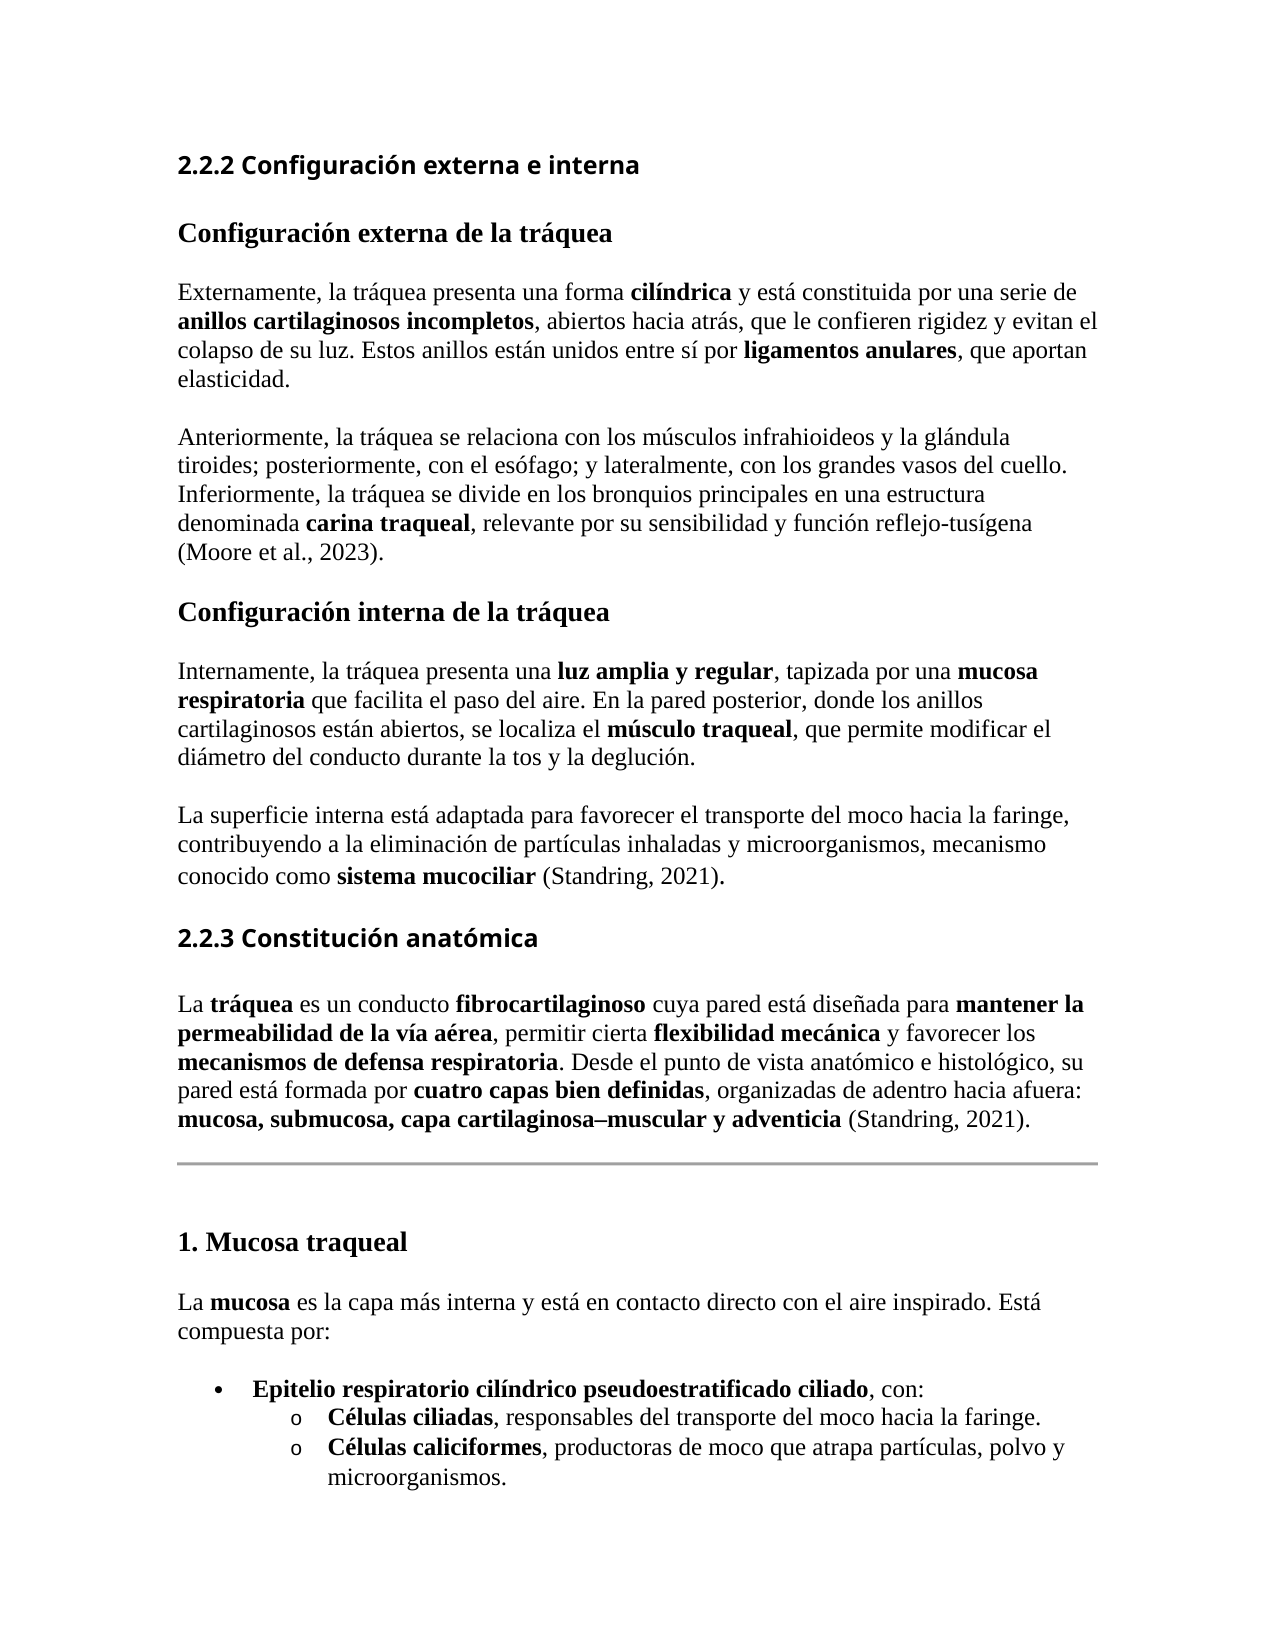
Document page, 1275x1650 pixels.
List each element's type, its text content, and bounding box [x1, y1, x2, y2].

text Anteriormente, la tráquea se relaciona con los músculos infrahioideos y la glándula tiroides; posteriormente, con el esófago; y lateralmente, con los grandes vasos del cuello. Inferiormente, la tráquea se divide en los bronquios principales en una estructura denominada carina traqueal, relevante por su sensibilidad y función reflejo-tusígena (Moore et al., 2023). [177, 422, 1098, 565]
list Células ciliadas, responsables del transporte del moco hacia la faringe. [290, 1402, 1098, 1432]
text 2.2.2 Configuración externa e interna [177, 148, 1098, 182]
text Configuración externa de la tráquea [177, 216, 1098, 248]
text Externamente, la tráquea presenta una forma cilíndrica y está constituida por una serie de anillos cartilaginosos incompletos, abiertos hacia atrás, que le confieren rigidez y evitan el colapso de su luz. Estos anillos están unidos entre sí por ligamentos anulares, que aportan elasticidad. [177, 277, 1098, 392]
text 1. Mucosa traqueal [177, 1226, 1098, 1258]
text 2.2.3 Constitución anatómica [177, 921, 1098, 955]
text Configuración interna de la tráquea [177, 594, 1098, 627]
text La mucosa es la capa más interna y está en contacto directo con el aire inspirado. Está compuesta por: [177, 1287, 1098, 1344]
text La tráquea es un conducto fibrocartilaginoso cuya pared está diseñada para mantener la permeabilidad de la vía aérea, permitir cierta flexibilidad mecánica y favorecer los mecanismos de defensa respiratoria. Desde el punto de vista anatómico e histológico, su pared está formada por cuatro capas bien definidas, organizadas de adentro hacia afuera: mucosa, submucosa, capa cartilaginosa–muscular y adventicia (Standring, 2021). [177, 989, 1098, 1133]
text Internamente, la tráquea presenta una luz amplia y regular, tapizada por una mucosa respiratoria que facilita el paso del aire. En la pared posterior, donde los anillos cartilaginosos están abiertos, se localiza el músculo traqueal, que permite modificar el diámetro del conducto durante la tos y la deglución. [177, 656, 1098, 771]
text La superficie interna está adaptada para favorecer el transporte del moco hacia la faringe, contribuyendo a la eliminación de partículas inhaladas y microorganismos, mecanismo conocido como sistema mucociliar (Standring, 2021). [177, 800, 1098, 892]
list Epitelio respiratorio cilíndrico pseudoestratificado ciliado, con: [215, 1374, 1098, 1402]
list Células caliciformes, productoras de moco que atrapa partículas, polvo y microorganismos. [290, 1432, 1098, 1490]
